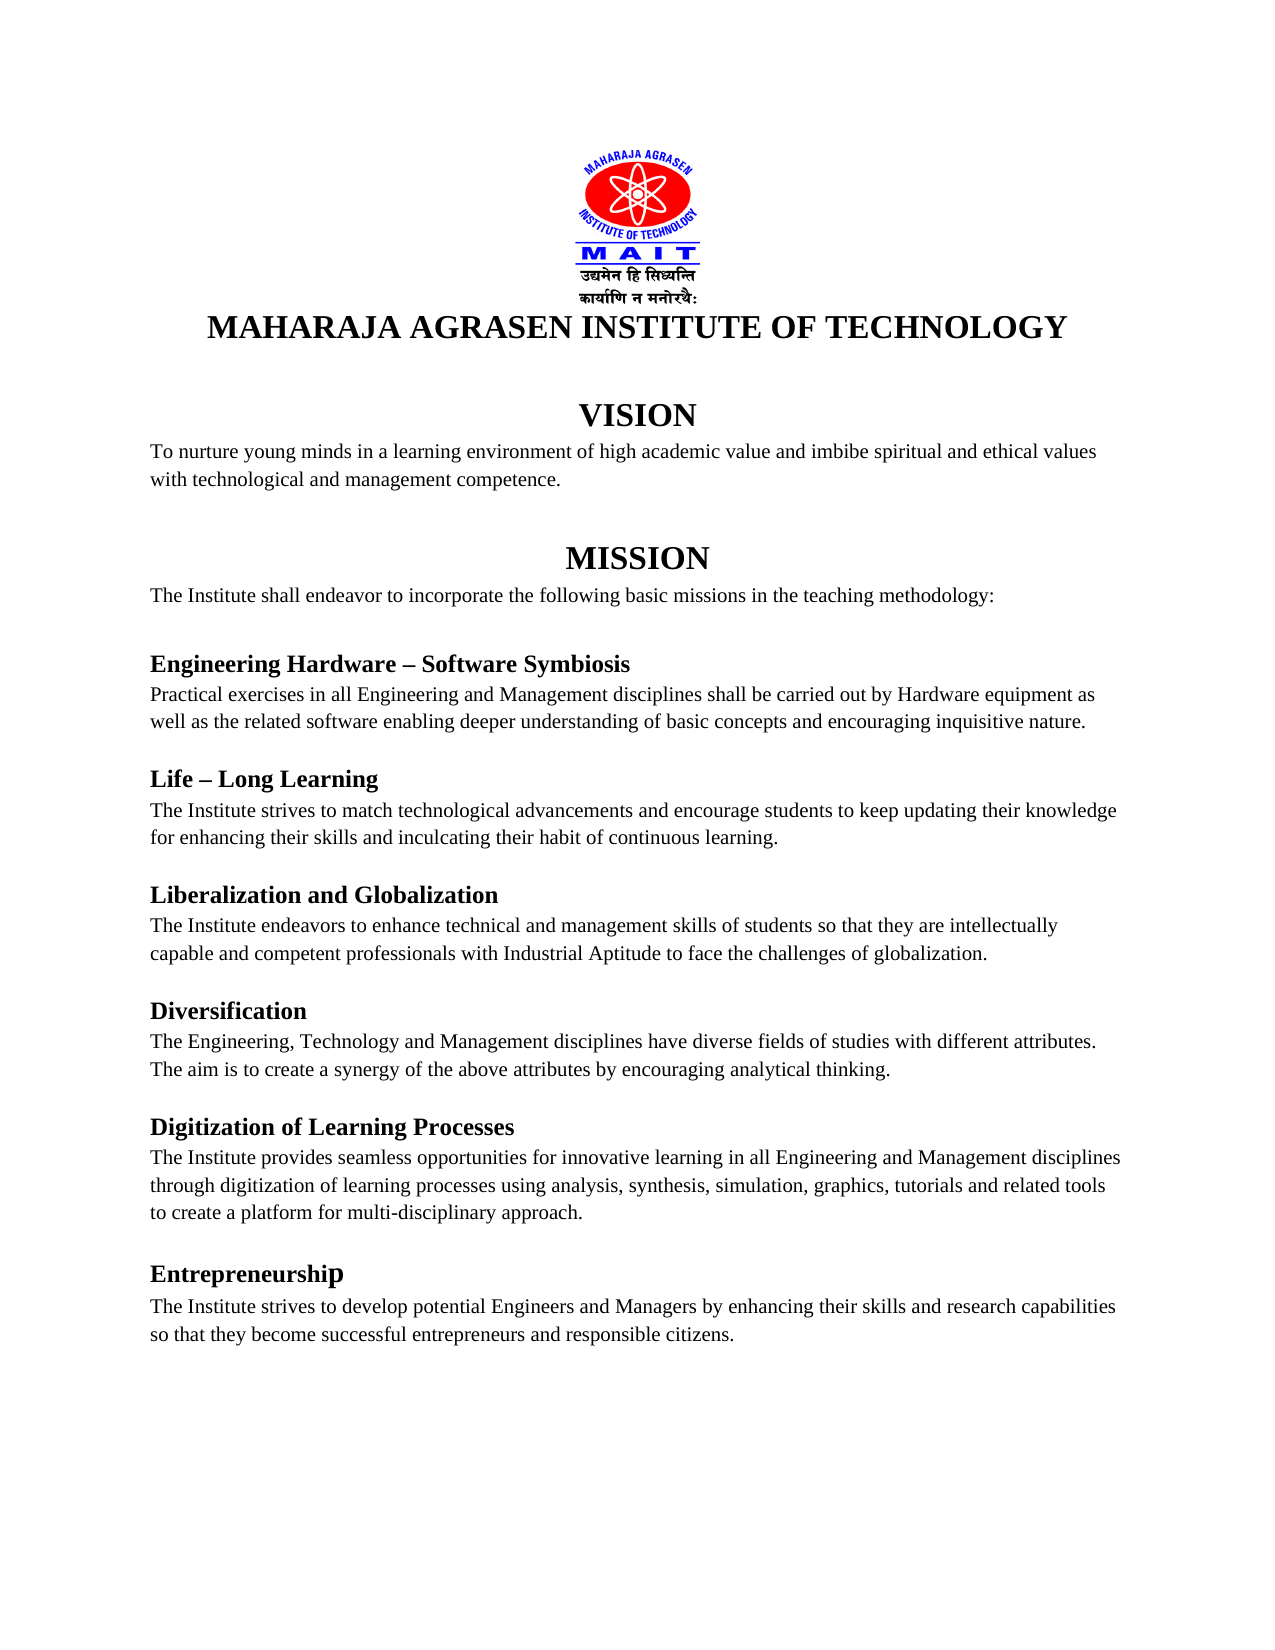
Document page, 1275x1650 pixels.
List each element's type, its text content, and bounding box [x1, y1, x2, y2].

text Digitization of Learning Processes [150, 1112, 1125, 1141]
text MAHARAJA AGRASEN INSTITUTE OF TECHNOLOGY [150, 307, 1125, 345]
picture [575, 150, 700, 304]
text The Institute endeavors to enhance technical and management skills of students so that they are intellectually capable and competent professionals with Industrial Aptitude to face the challenges of globalization. [150, 913, 1125, 965]
text Life – Long Learning [150, 764, 1125, 793]
text Entrepreneurship [150, 1255, 1125, 1289]
text Diversification [150, 996, 1125, 1025]
text Liberalization and Globalization [150, 880, 1125, 909]
text Practical exercises in all Engineering and Management disciplines shall be carried out by Hardware equipment as well as the related software enabling deeper understanding of basic concepts and encouraging inquisitive nature. [150, 682, 1125, 733]
text To nurture young minds in a learning environment of high academic value and imbibe spiritual and ethical values with technological and management competence. [150, 439, 1125, 491]
text The Institute shall endeavor to incorporate the following basic missions in the teaching methodology: [150, 582, 1125, 607]
text The Institute strives to match technological advancements and encourage students to keep updating their knowledge for enhancing their skills and inculcating their habit of continuous learning. [150, 797, 1125, 849]
text The Engineering, Technology and Management disciplines have diverse fields of studies with different attributes. The aim is to create a synergy of the above attributes by encouraging analytical thinking. [150, 1029, 1125, 1081]
text Engineering Hardware – Software Symbiosis [150, 649, 1125, 677]
text The Institute provides seamless opportunities for innovative learning in all Engineering and Management disciplines through digitization of learning processes using analysis, synthesis, simulation, graphics, tutorials and related tools to create a platform for multi-disciplinary approach. [150, 1145, 1125, 1224]
text VISION [150, 395, 1125, 433]
text The Institute strives to develop potential Engineers and Managers by enhancing their skills and research capabilities so that they become successful entrepreneurs and responsible citizens. [150, 1294, 1125, 1346]
text MISSION [150, 538, 1125, 577]
